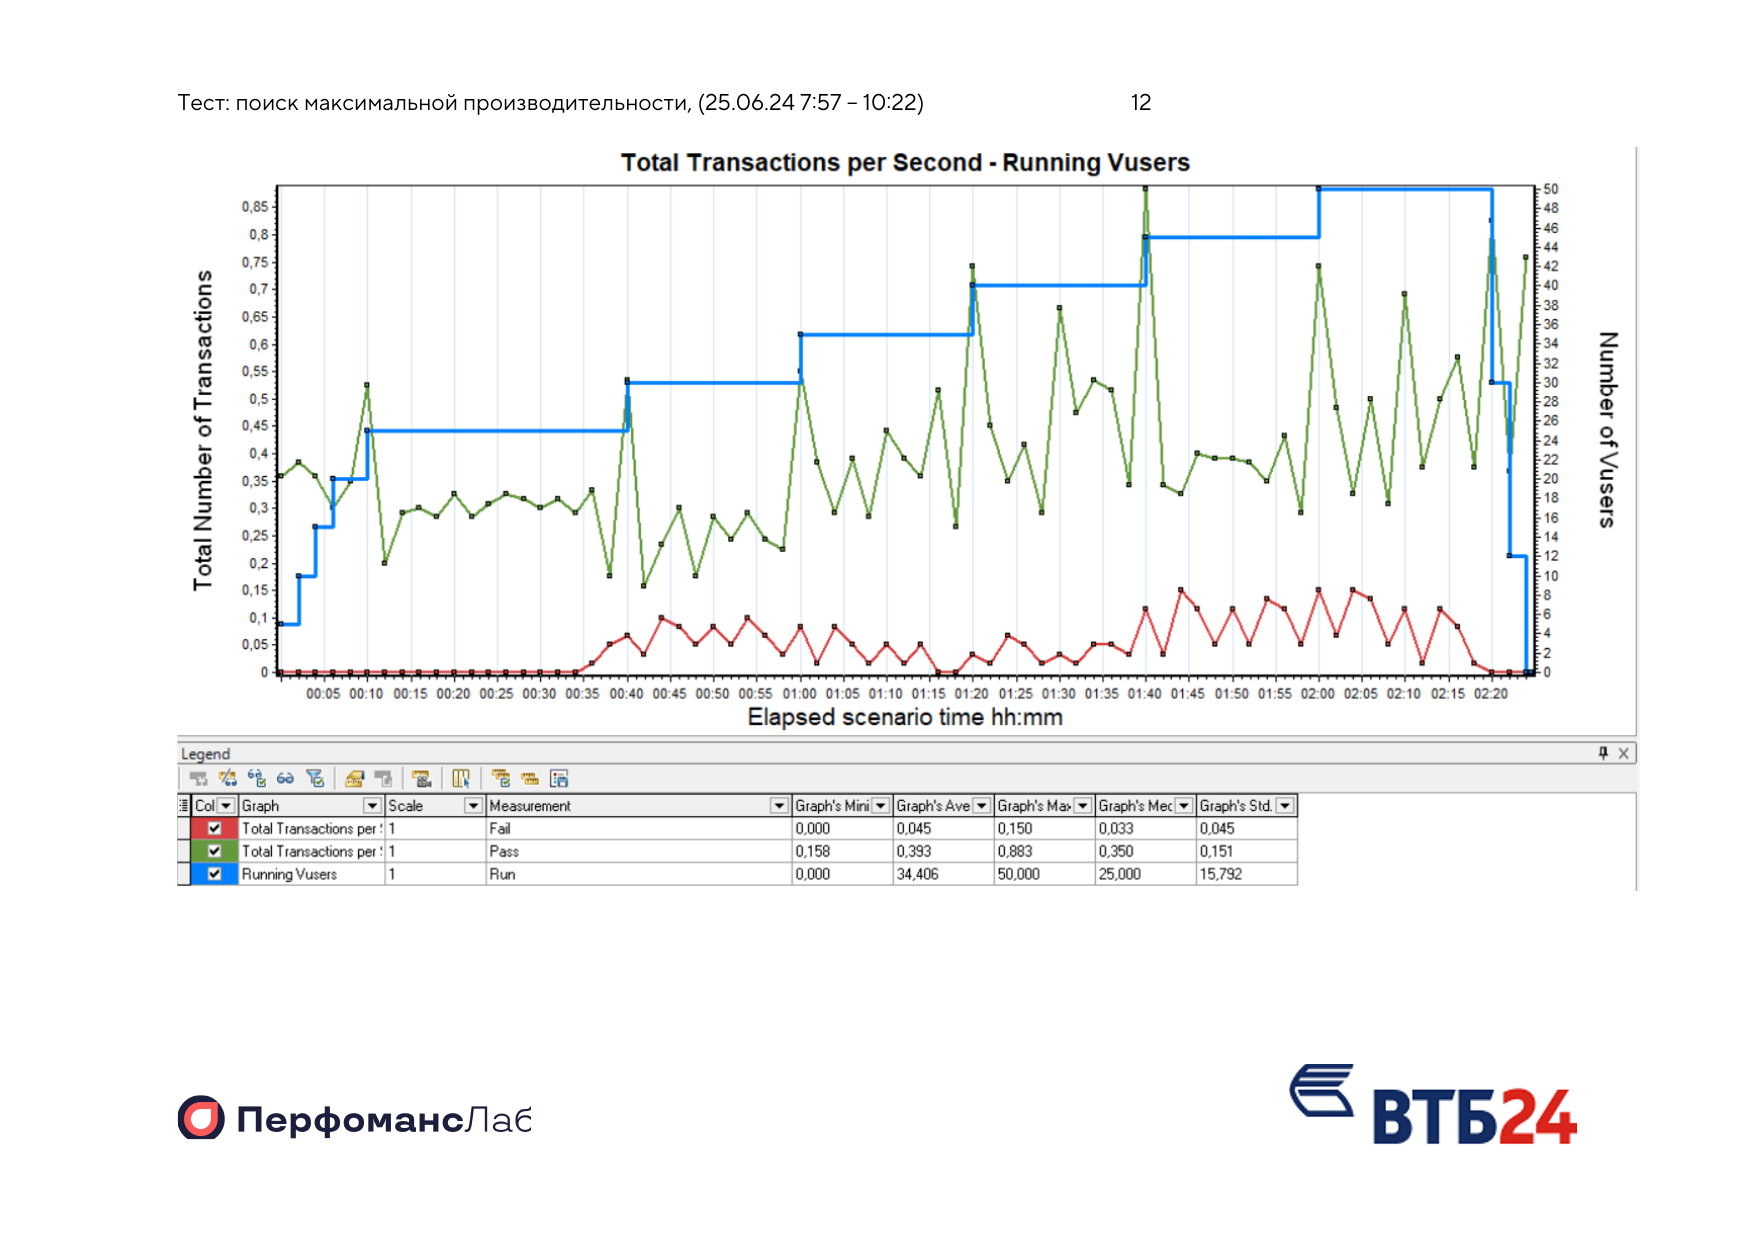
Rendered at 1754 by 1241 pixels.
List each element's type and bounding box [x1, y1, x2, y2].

picture [177, 1095, 531, 1140]
picture [177, 147, 1640, 891]
picture [1289, 1064, 1577, 1152]
